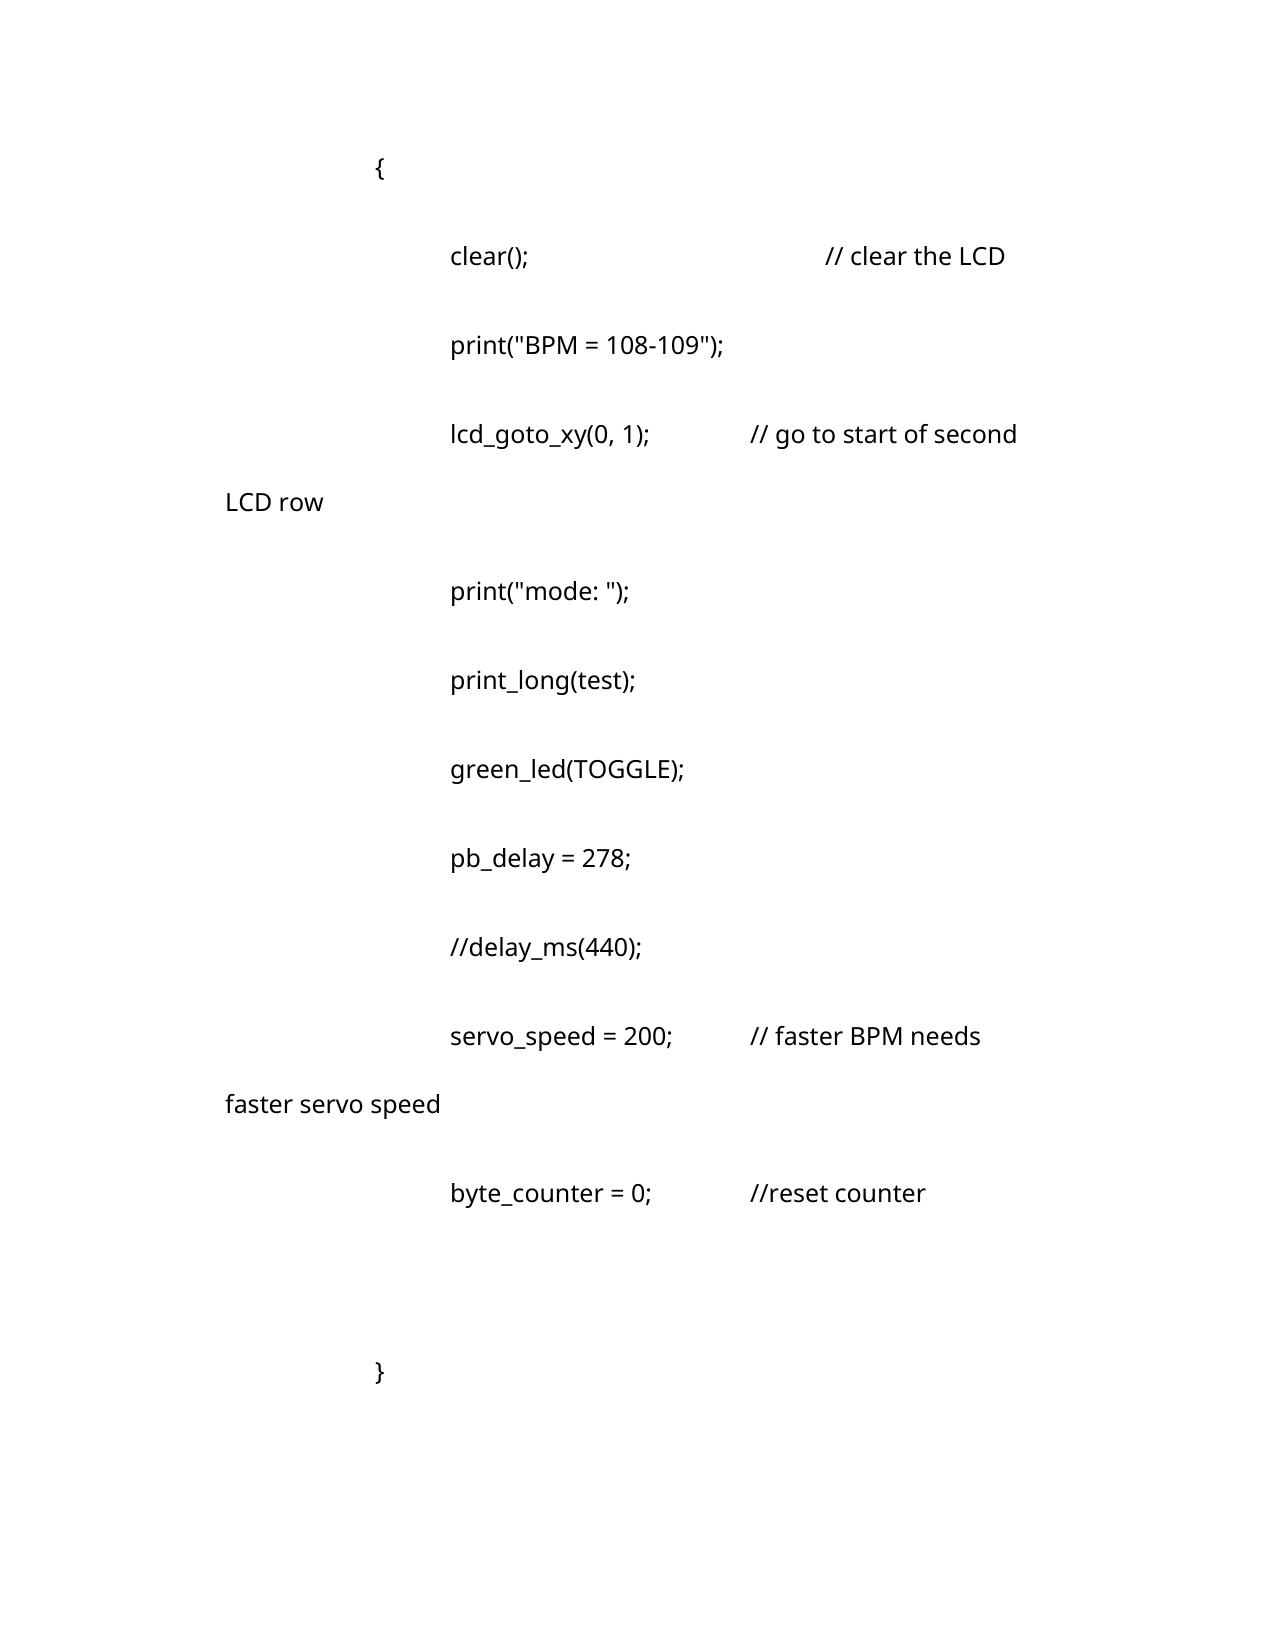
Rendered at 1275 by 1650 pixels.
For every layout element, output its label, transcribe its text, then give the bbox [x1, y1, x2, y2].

text //delay_ms(440); [225, 930, 1050, 964]
text clear(); // clear the LCD [225, 239, 1050, 273]
text pb_delay = 278; [225, 841, 1050, 875]
text { [225, 150, 1050, 184]
text byte_counter = 0; //reset counter [225, 1176, 1050, 1210]
text } [225, 1354, 1050, 1388]
text print("mode: "); [225, 574, 1050, 608]
text lcd_goto_xy(0, 1); // go to start of second LCD row [225, 417, 1050, 519]
text green_led(TOGGLE); [225, 752, 1050, 786]
text print_long(test); [225, 663, 1050, 697]
text servo_speed = 200; // faster BPM needs faster servo speed [225, 1019, 1050, 1121]
text print("BPM = 108-109"); [225, 328, 1050, 362]
